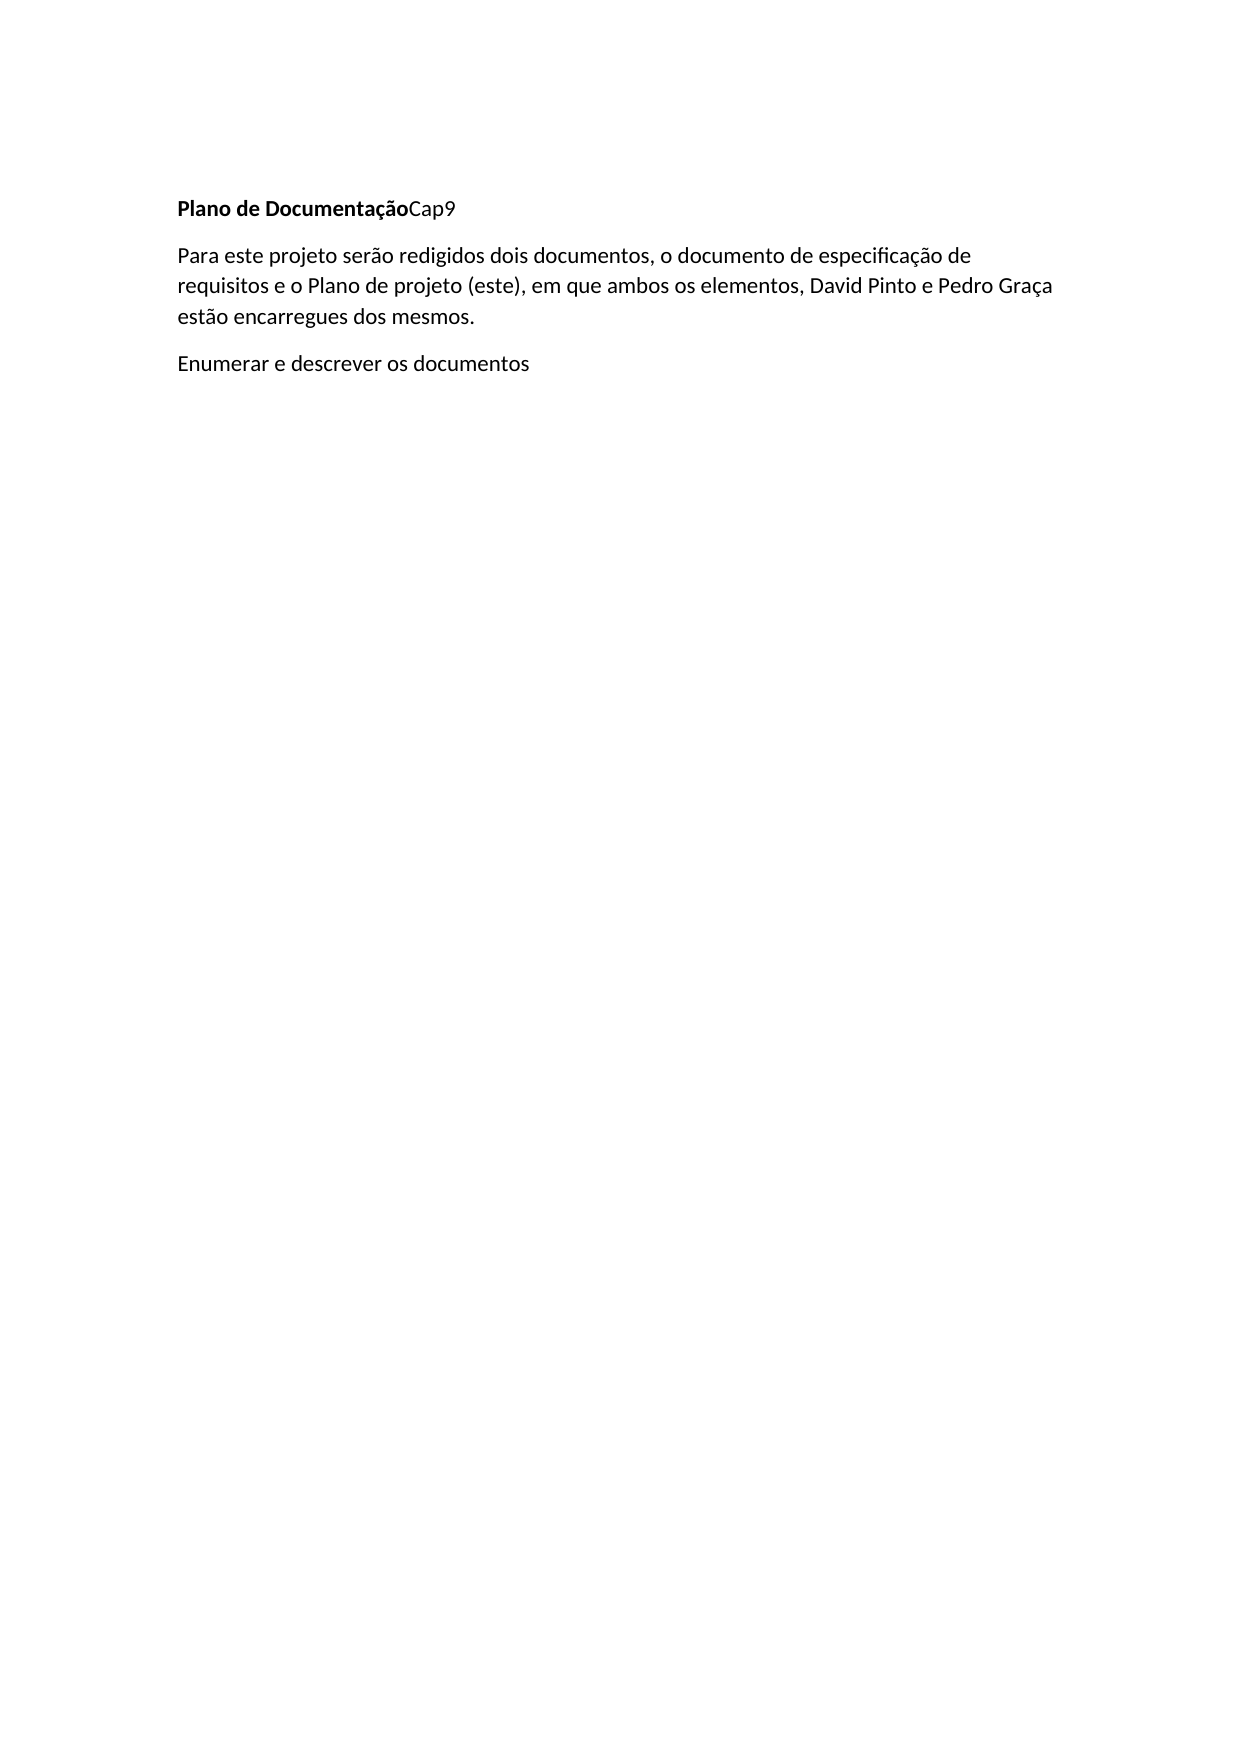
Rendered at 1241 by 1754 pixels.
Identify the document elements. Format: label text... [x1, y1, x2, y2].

text Para este projeto serão redigidos dois documentos, o documento de especificação de requisitos e o Plano de projeto (este), em que ambos os elementos, David Pinto e Pedro Graça estão encarregues dos mesmos. [177, 241, 1063, 330]
text Plano de DocumentaçãoCap9 [177, 194, 1063, 222]
text Enumerar e descrever os documentos [177, 349, 1063, 377]
